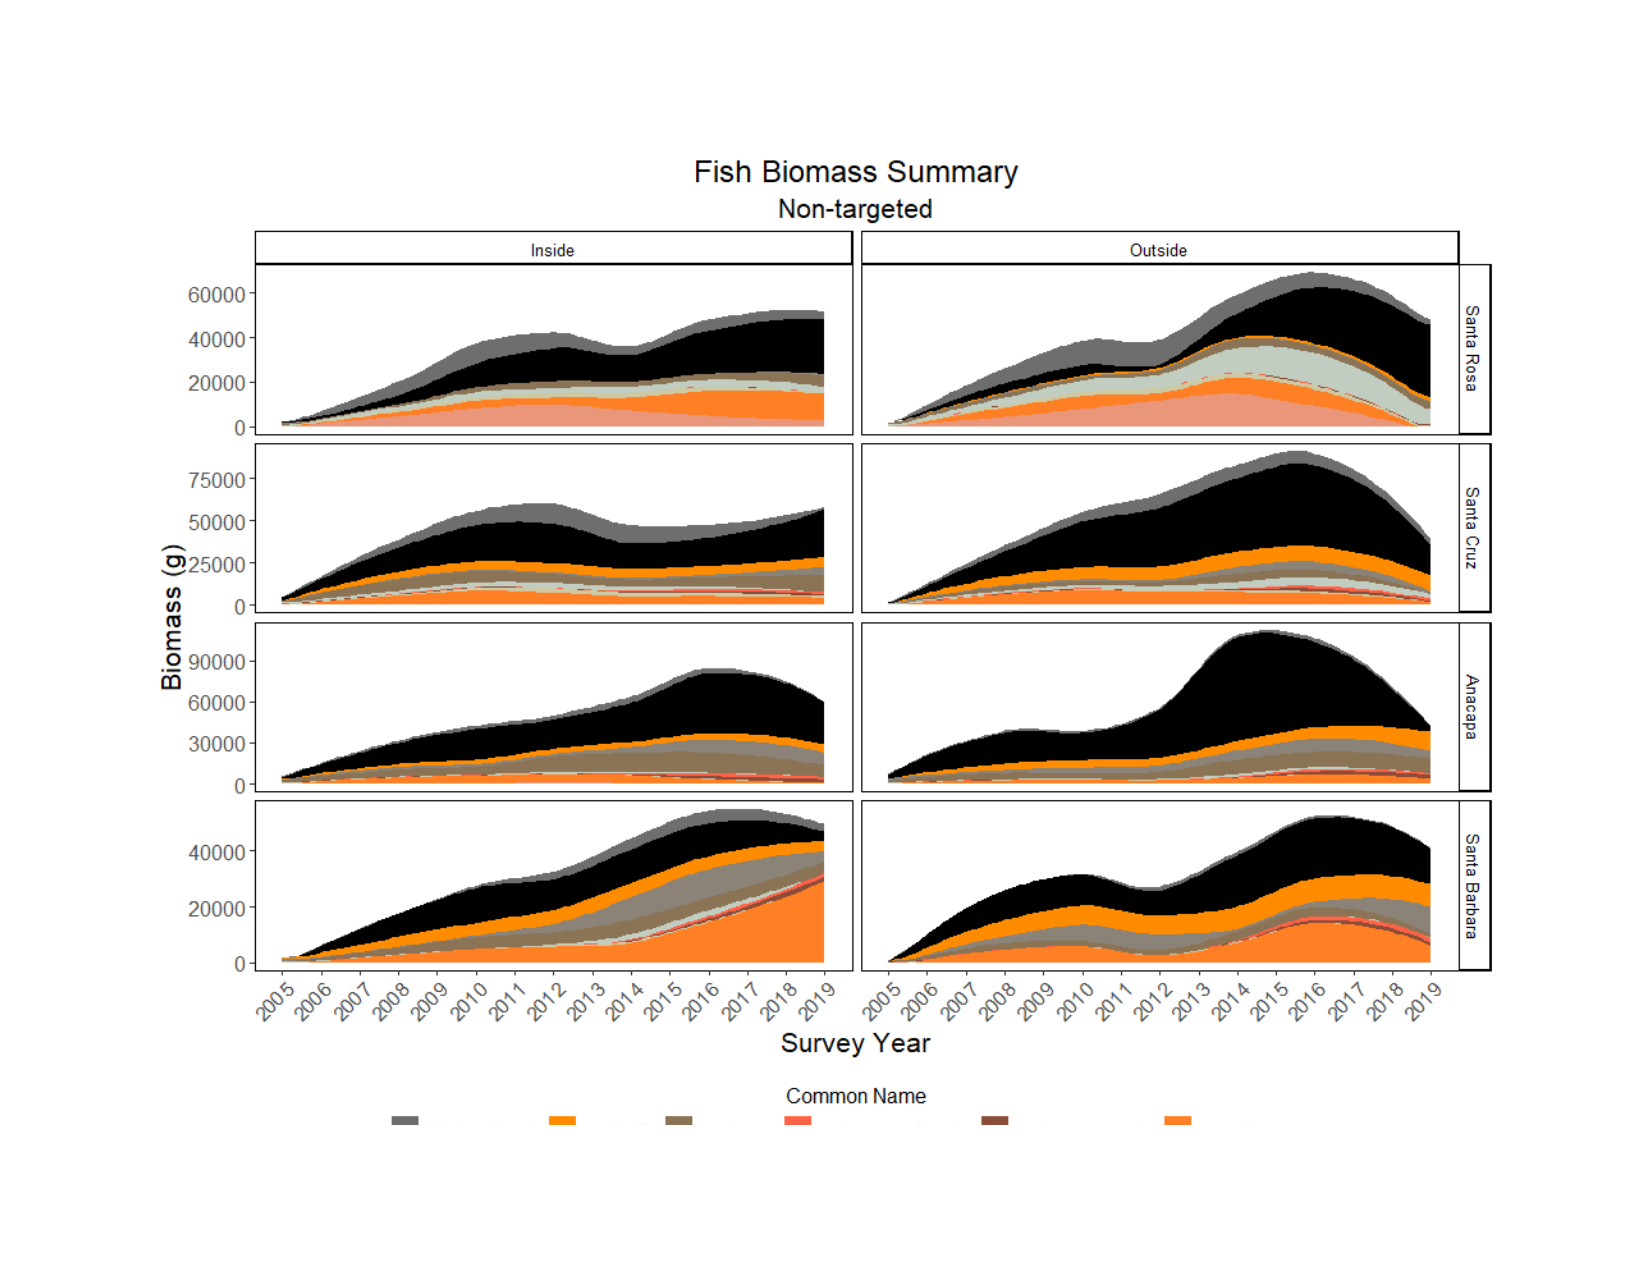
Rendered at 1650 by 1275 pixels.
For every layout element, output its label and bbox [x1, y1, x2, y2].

picture [150, 150, 1500, 1125]
